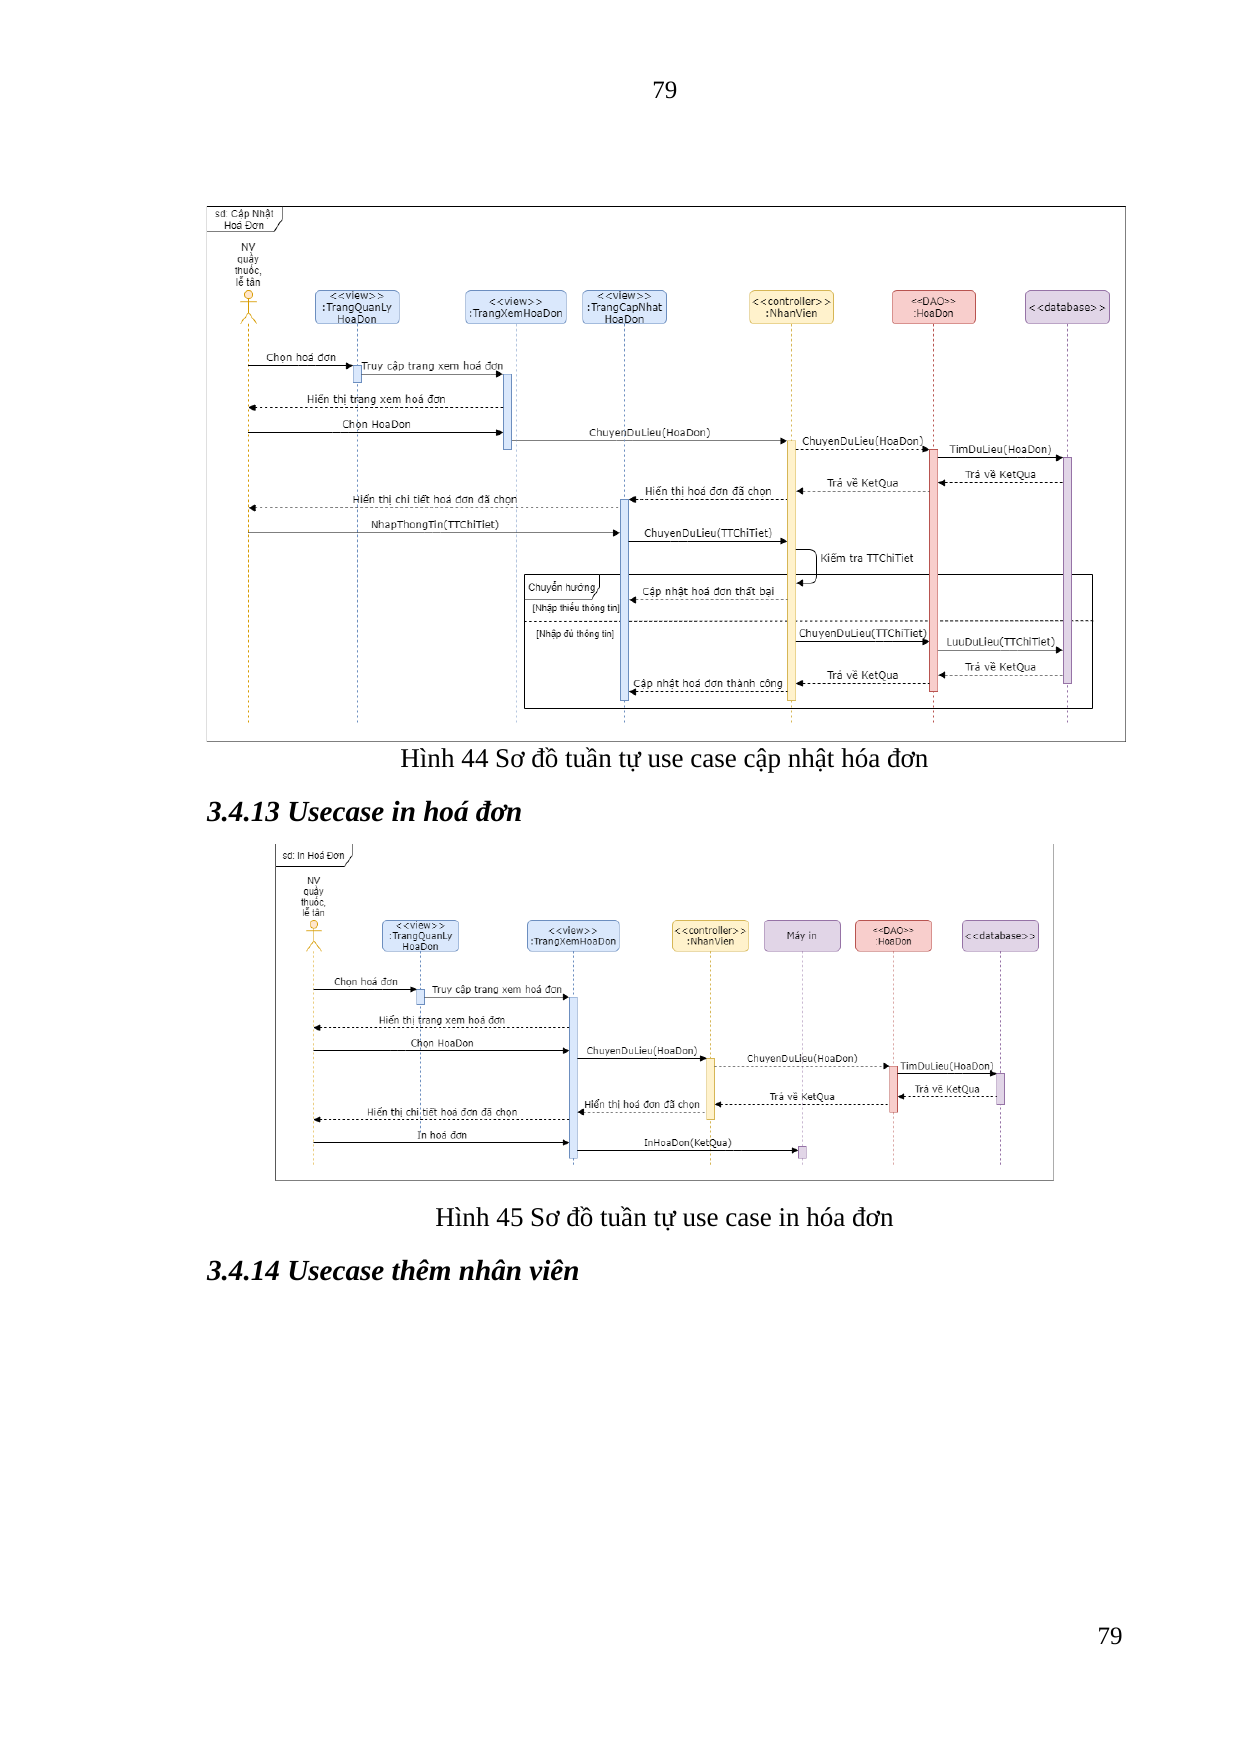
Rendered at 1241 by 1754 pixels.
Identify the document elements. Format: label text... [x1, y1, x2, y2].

picture [206, 206, 1126, 742]
text 3.4.13 Usecase in hoá đơn [207, 794, 1132, 827]
text 3.4.14 Usecase thêm nhân viên [207, 1253, 1132, 1287]
picture [275, 844, 1054, 1181]
